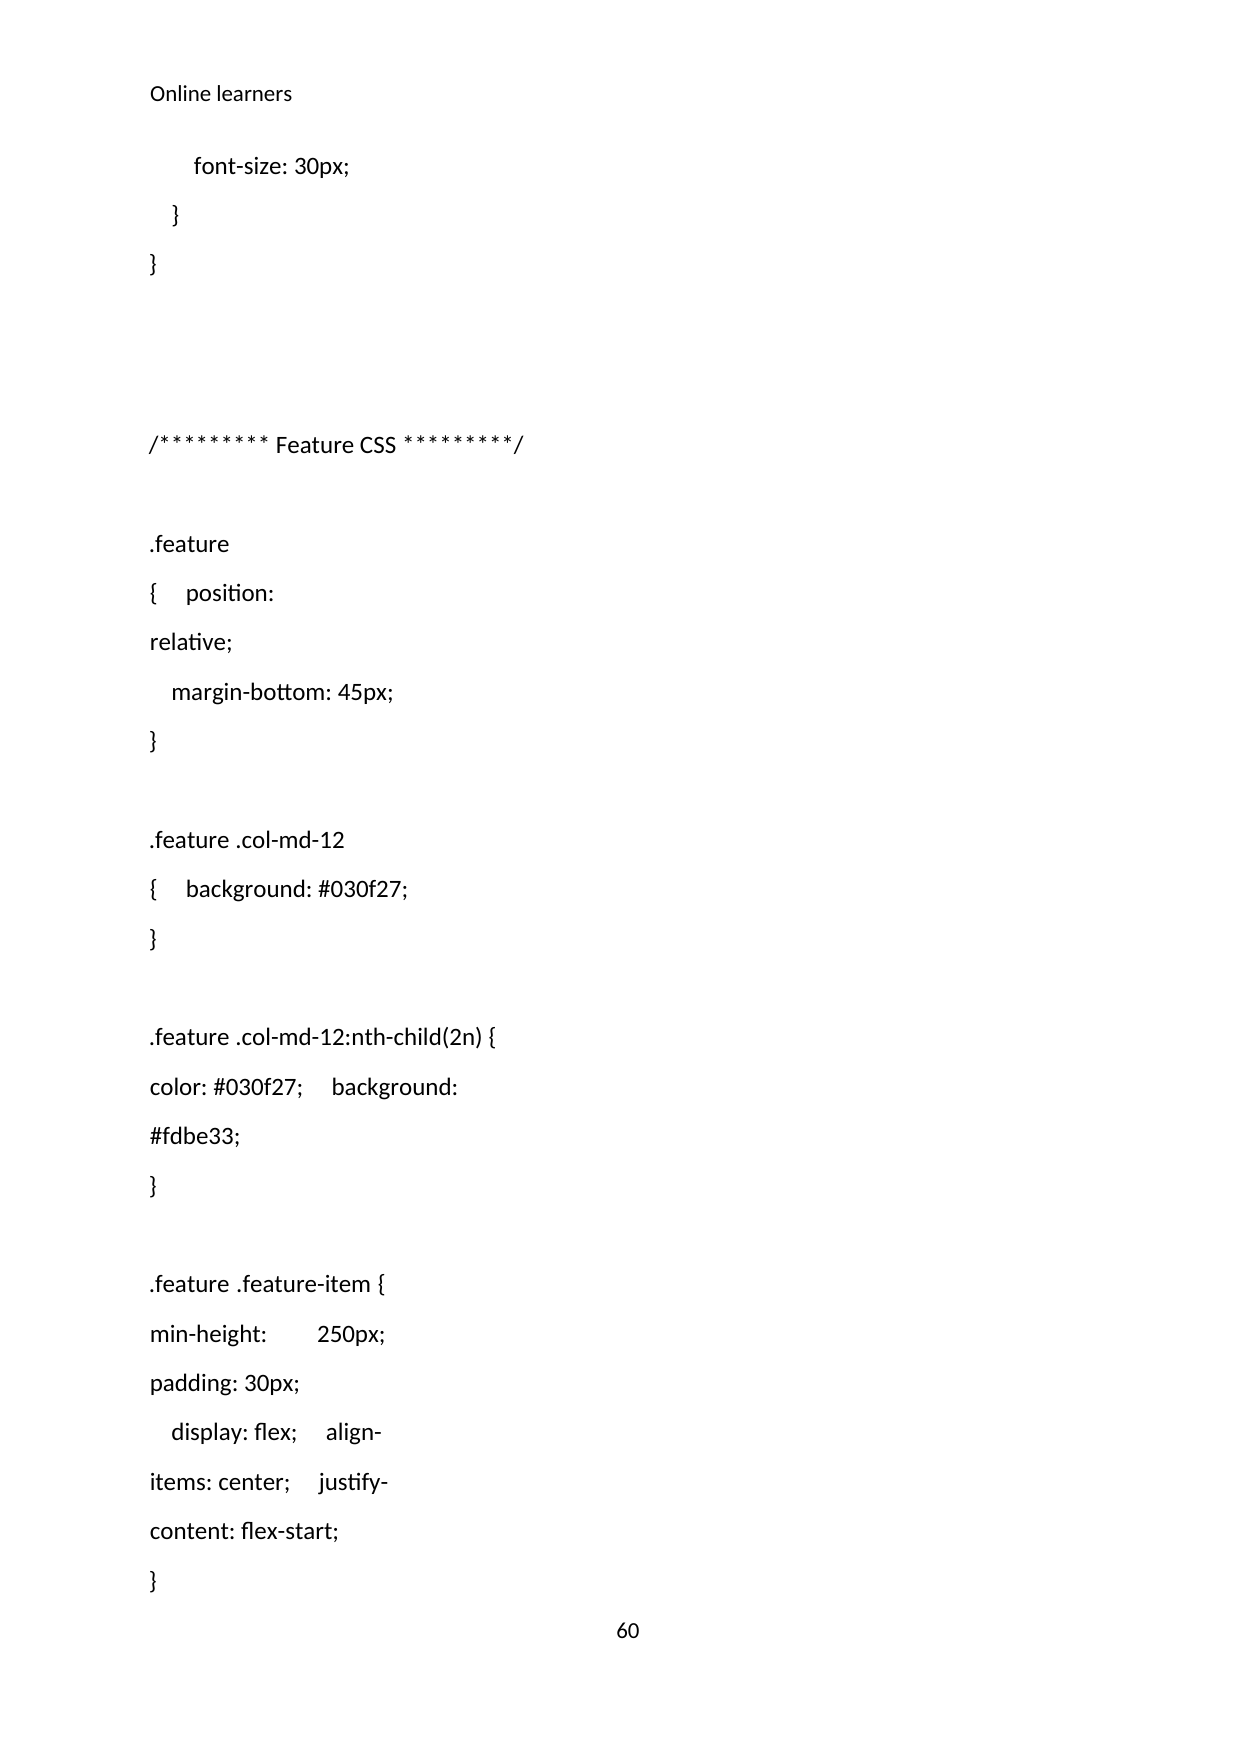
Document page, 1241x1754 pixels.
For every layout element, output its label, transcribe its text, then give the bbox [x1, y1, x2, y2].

text font-size: 30px; [148, 150, 1106, 181]
text } [148, 248, 1106, 279]
text } [148, 1565, 1106, 1596]
text } [148, 923, 1106, 953]
text /********* Feature CSS *********/ [148, 429, 1106, 459]
text } [148, 725, 1106, 756]
text .feature .feature-item { min-height: 250px; padding: 30px; [148, 1268, 386, 1398]
text .feature { position: relative; [148, 528, 351, 657]
text .feature .col-md-12:nth-child(2n) { color: #030f27; background: #fdbe33; [148, 1021, 498, 1151]
text .feature .col-md-12 { background: #030f27; [148, 824, 492, 904]
text } [148, 199, 1106, 230]
text display: flex; align-items: center; justify-content: flex-start; [148, 1417, 432, 1546]
text } [148, 1170, 1106, 1201]
text margin-bottom: 45px; [148, 676, 1106, 707]
